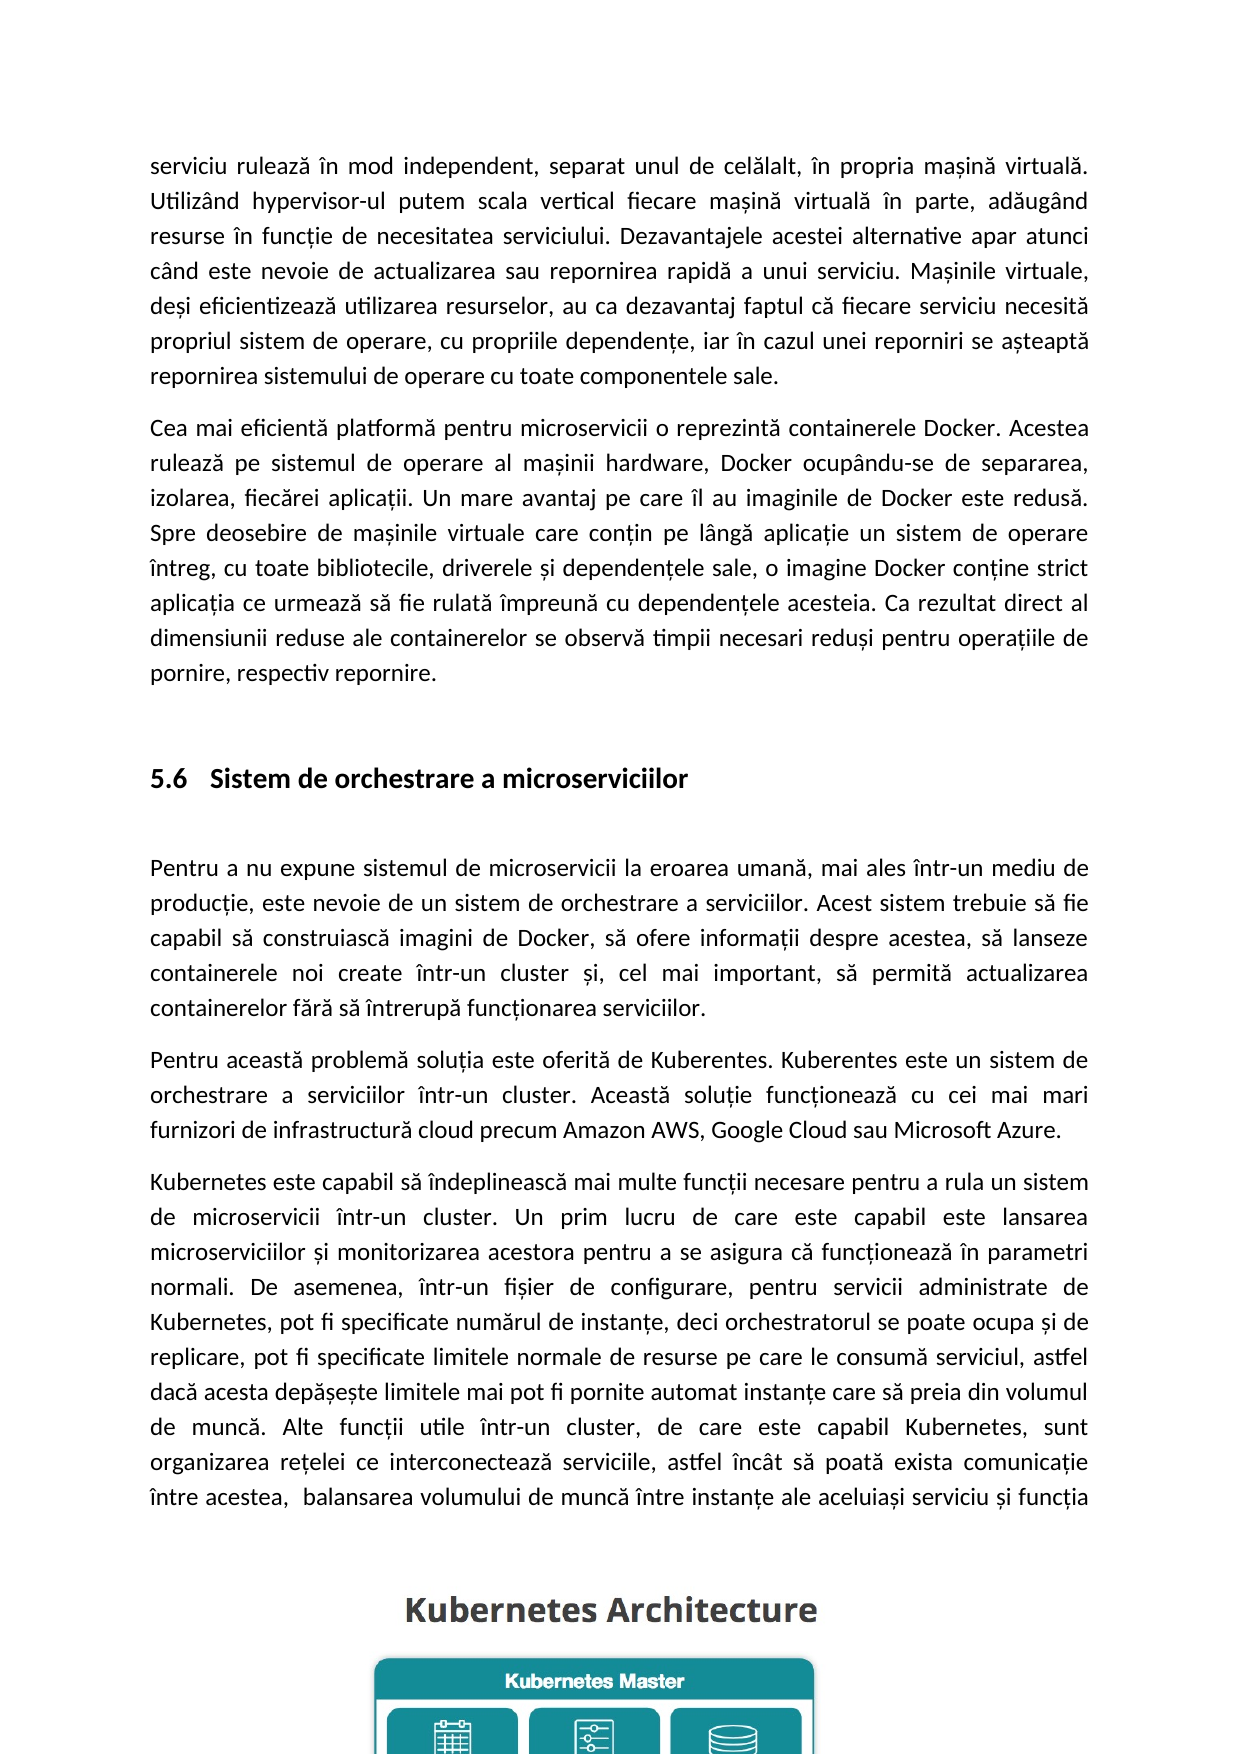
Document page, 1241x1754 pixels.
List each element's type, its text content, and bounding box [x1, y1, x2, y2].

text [150, 150, 1090, 391]
text Cea mai eficientă platformă pentru microservicii o reprezintă containerele Docker. Acestea rulează pe sistemul de operare al mașinii hardware, Docker ocupându-se de separarea, izolarea, fiecărei aplicații. Un mare avantaj pe care îl au imaginile de Docker este redusă. Spre deosebire de mașinile virtuale care conțin pe lângă aplicație un sistem de operare întreg, cu toate bibliotecile, driverele și dependențele sale, o imagine Docker conține strict aplicația ce urmează să fie rulată împreună cu dependențele acesteia. Ca rezultat direct al dimensiunii reduse ale containerelor se observă timpii necesari reduși pentru operațiile de pornire, respectiv repornire. [150, 412, 1090, 687]
subtitle Sistem de orchestrare a microserviciilor [150, 760, 1090, 796]
text Pentru a nu expune sistemul de microservicii la eroarea umană, mai ales într-un mediu de producție, este nevoie de un sistem de orchestrare a serviciilor. Acest sistem trebuie să fie capabil să construiască imagini de Docker, să ofere informații despre acestea, să lanseze containerele noi create într-un cluster și, cel mai important, să permită actualizarea containerelor fără să întrerupă funcționarea serviciilor. [150, 853, 1090, 1023]
picture [135, 1560, 1077, 1754]
text Pentru această problemă soluția este oferită de Kuberentes. Kuberentes este un sistem de orchestrare a serviciilor într-un cluster. Această soluție funcționează cu cei mai mari furnizori de infrastructură cloud precum Amazon AWS, Google Cloud sau Microsoft Azure. [150, 1044, 1090, 1145]
